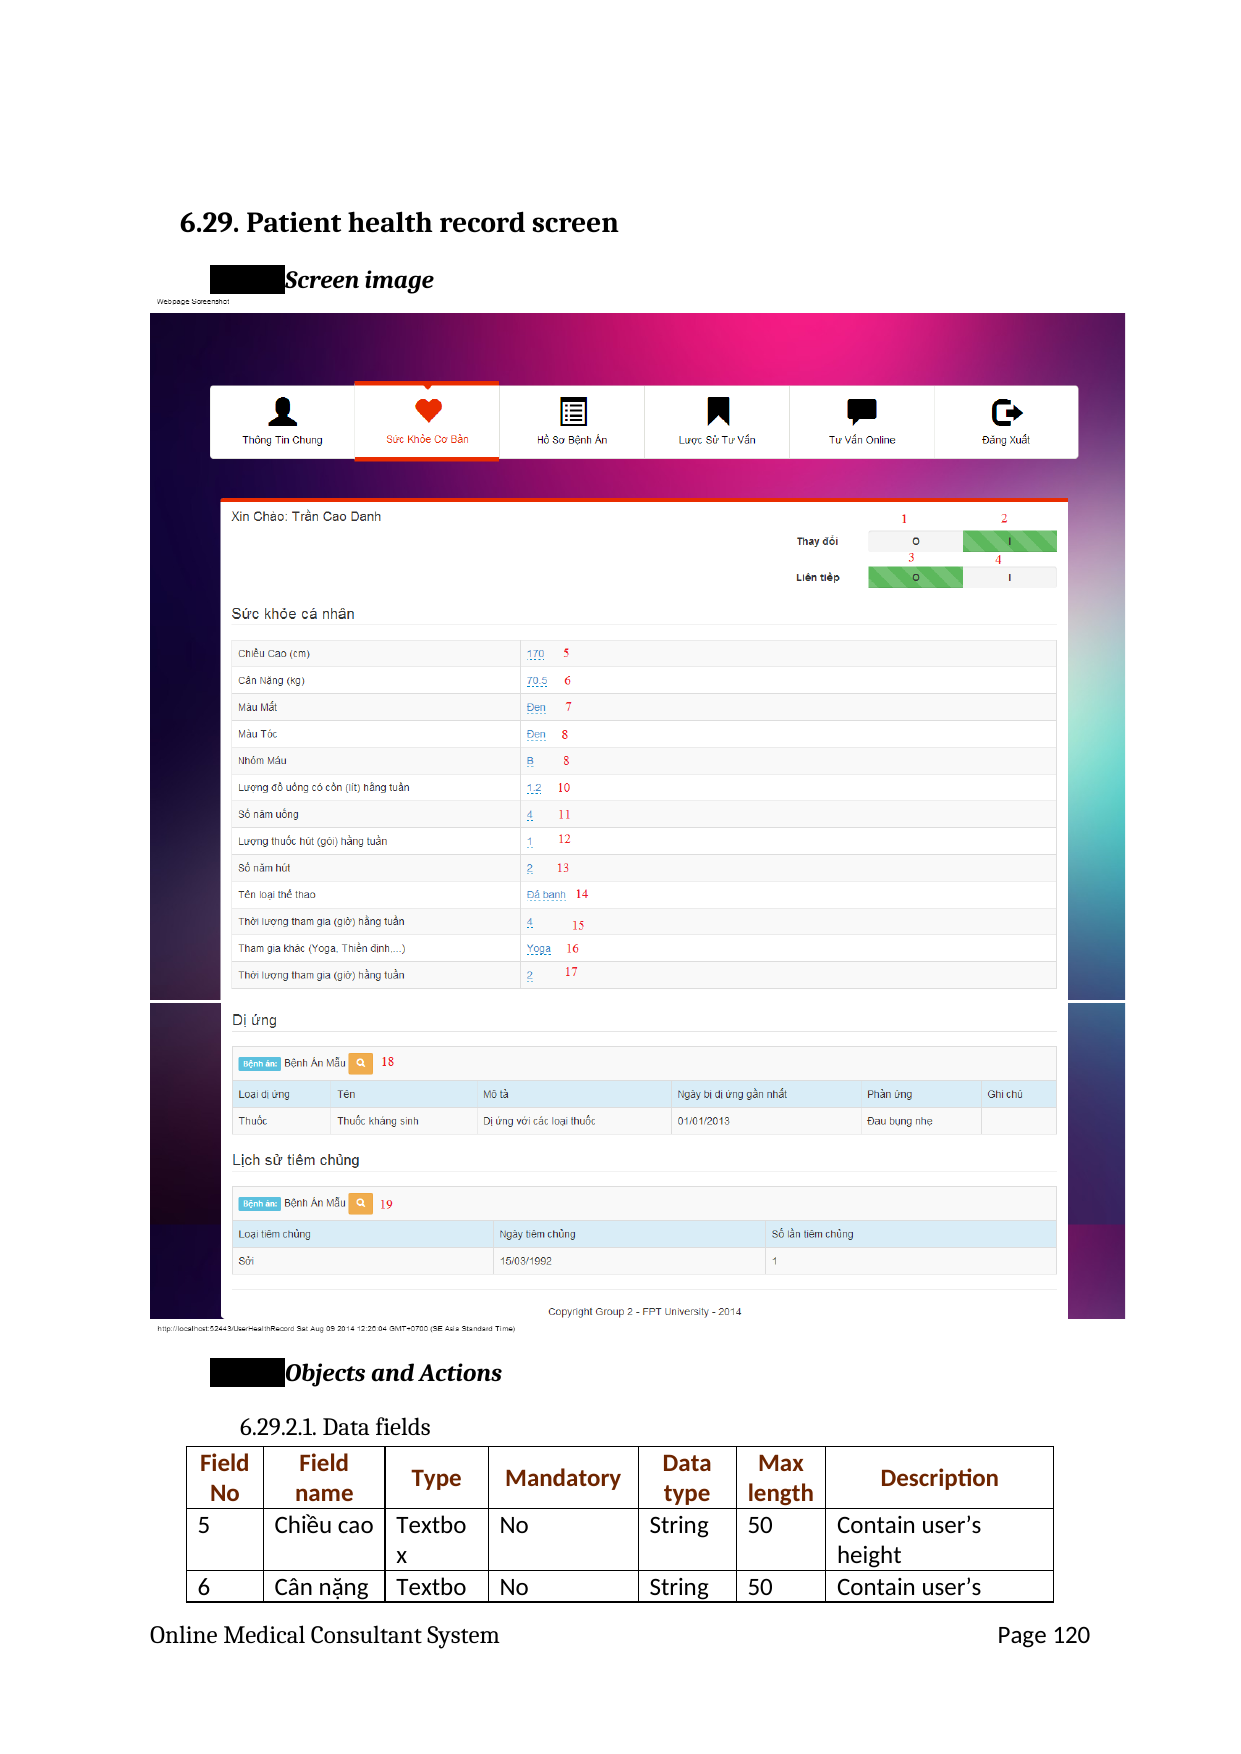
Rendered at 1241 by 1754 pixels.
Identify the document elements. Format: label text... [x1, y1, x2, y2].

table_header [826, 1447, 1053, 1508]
subtitle Screen image [210, 265, 1090, 295]
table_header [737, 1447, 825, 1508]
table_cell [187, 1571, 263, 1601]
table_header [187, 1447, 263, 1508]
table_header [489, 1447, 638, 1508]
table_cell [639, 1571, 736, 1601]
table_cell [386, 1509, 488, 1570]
subtitle Data fields [225, 1413, 1090, 1441]
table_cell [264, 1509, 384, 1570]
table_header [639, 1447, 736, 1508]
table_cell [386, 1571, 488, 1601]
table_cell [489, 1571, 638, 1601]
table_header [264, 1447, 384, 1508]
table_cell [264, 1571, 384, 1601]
picture [150, 299, 1125, 1000]
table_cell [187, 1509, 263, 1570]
subtitle Patient health record screen [180, 206, 1090, 239]
subtitle Objects and Actions [285, 1358, 1090, 1387]
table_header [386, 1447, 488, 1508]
picture [150, 1003, 1125, 1333]
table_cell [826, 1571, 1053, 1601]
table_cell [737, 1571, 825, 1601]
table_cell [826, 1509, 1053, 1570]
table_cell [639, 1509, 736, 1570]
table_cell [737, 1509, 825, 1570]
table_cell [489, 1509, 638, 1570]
